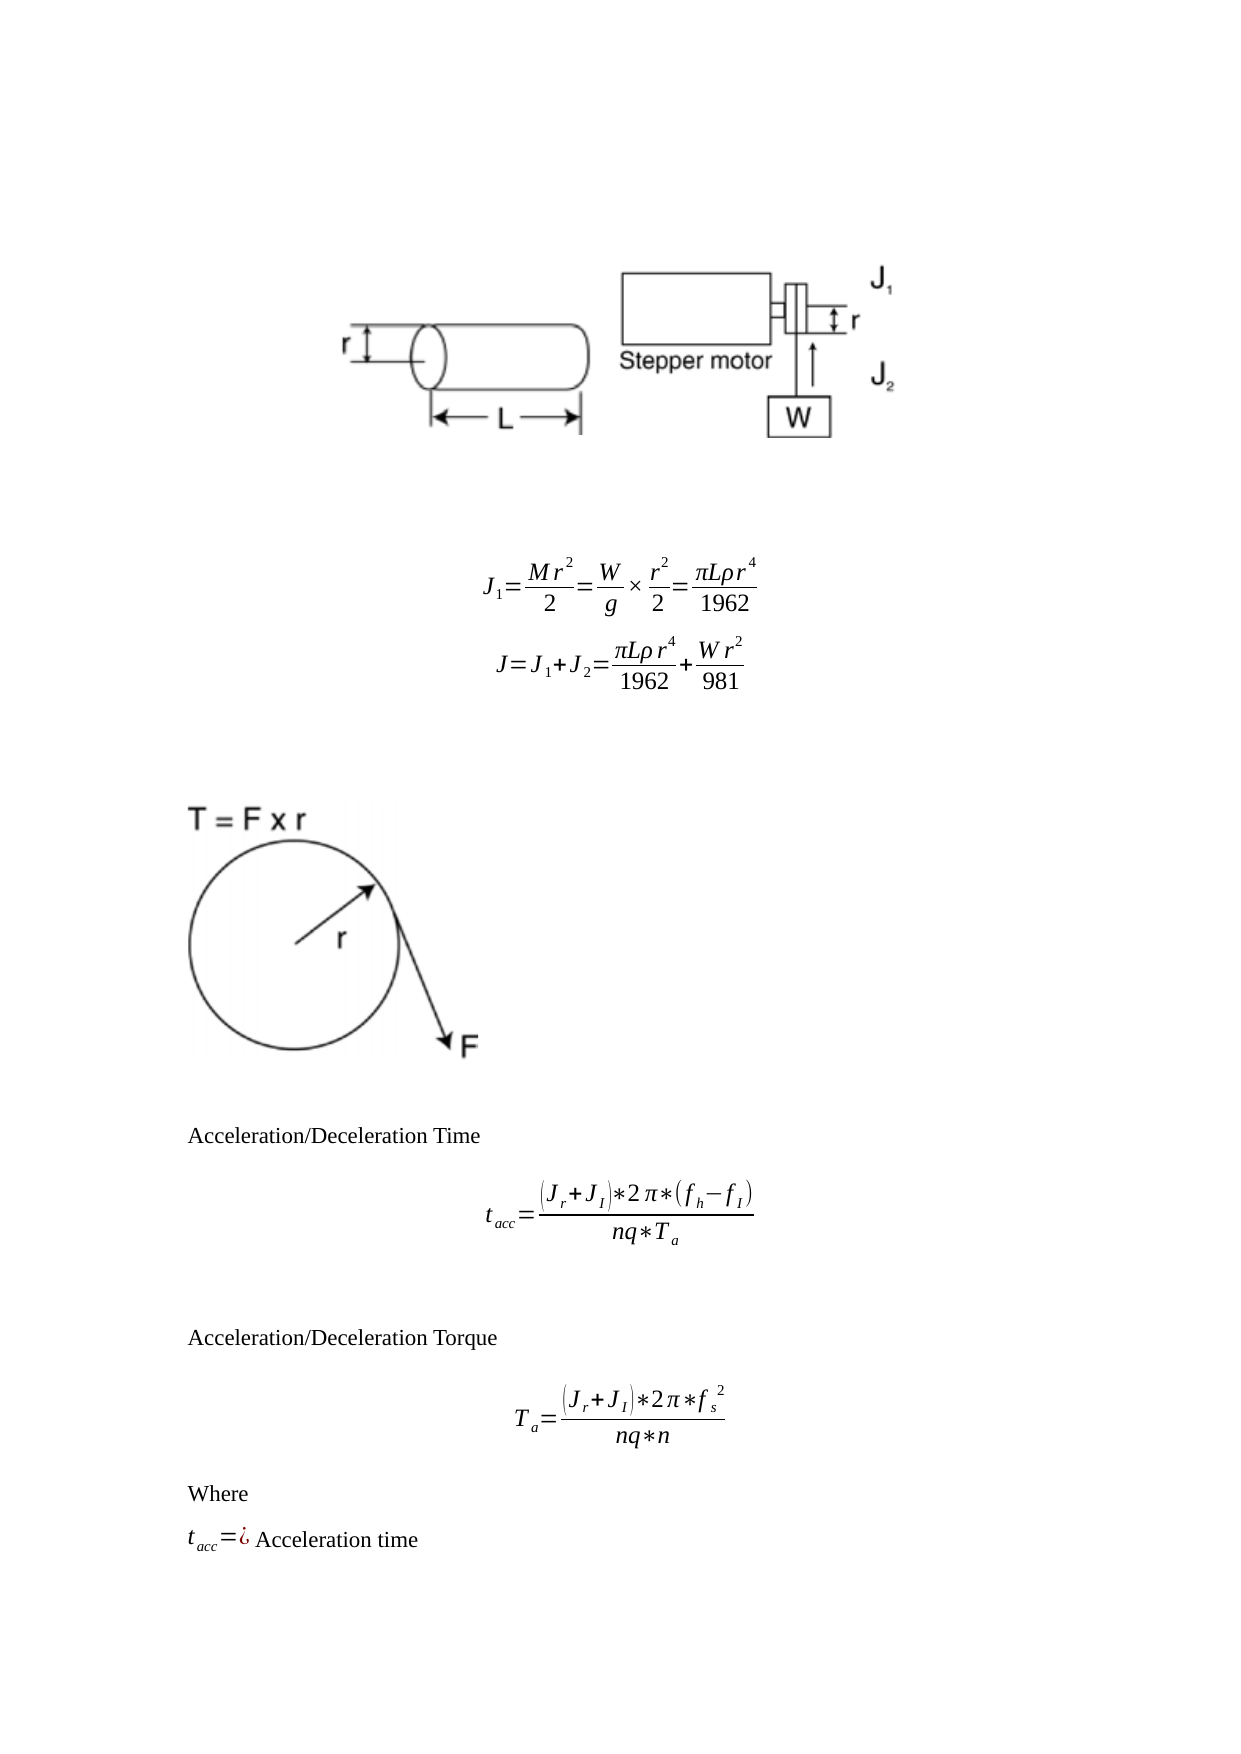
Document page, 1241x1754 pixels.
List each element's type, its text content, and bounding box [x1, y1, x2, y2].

picture [187, 800, 479, 1060]
text Acceleration/Deceleration Torque [187, 1321, 1053, 1353]
text Acceleration/Deceleration Time [187, 1119, 1053, 1151]
picture [329, 256, 911, 438]
text Where [187, 1477, 1053, 1509]
text Acceleration time [187, 1523, 1053, 1555]
